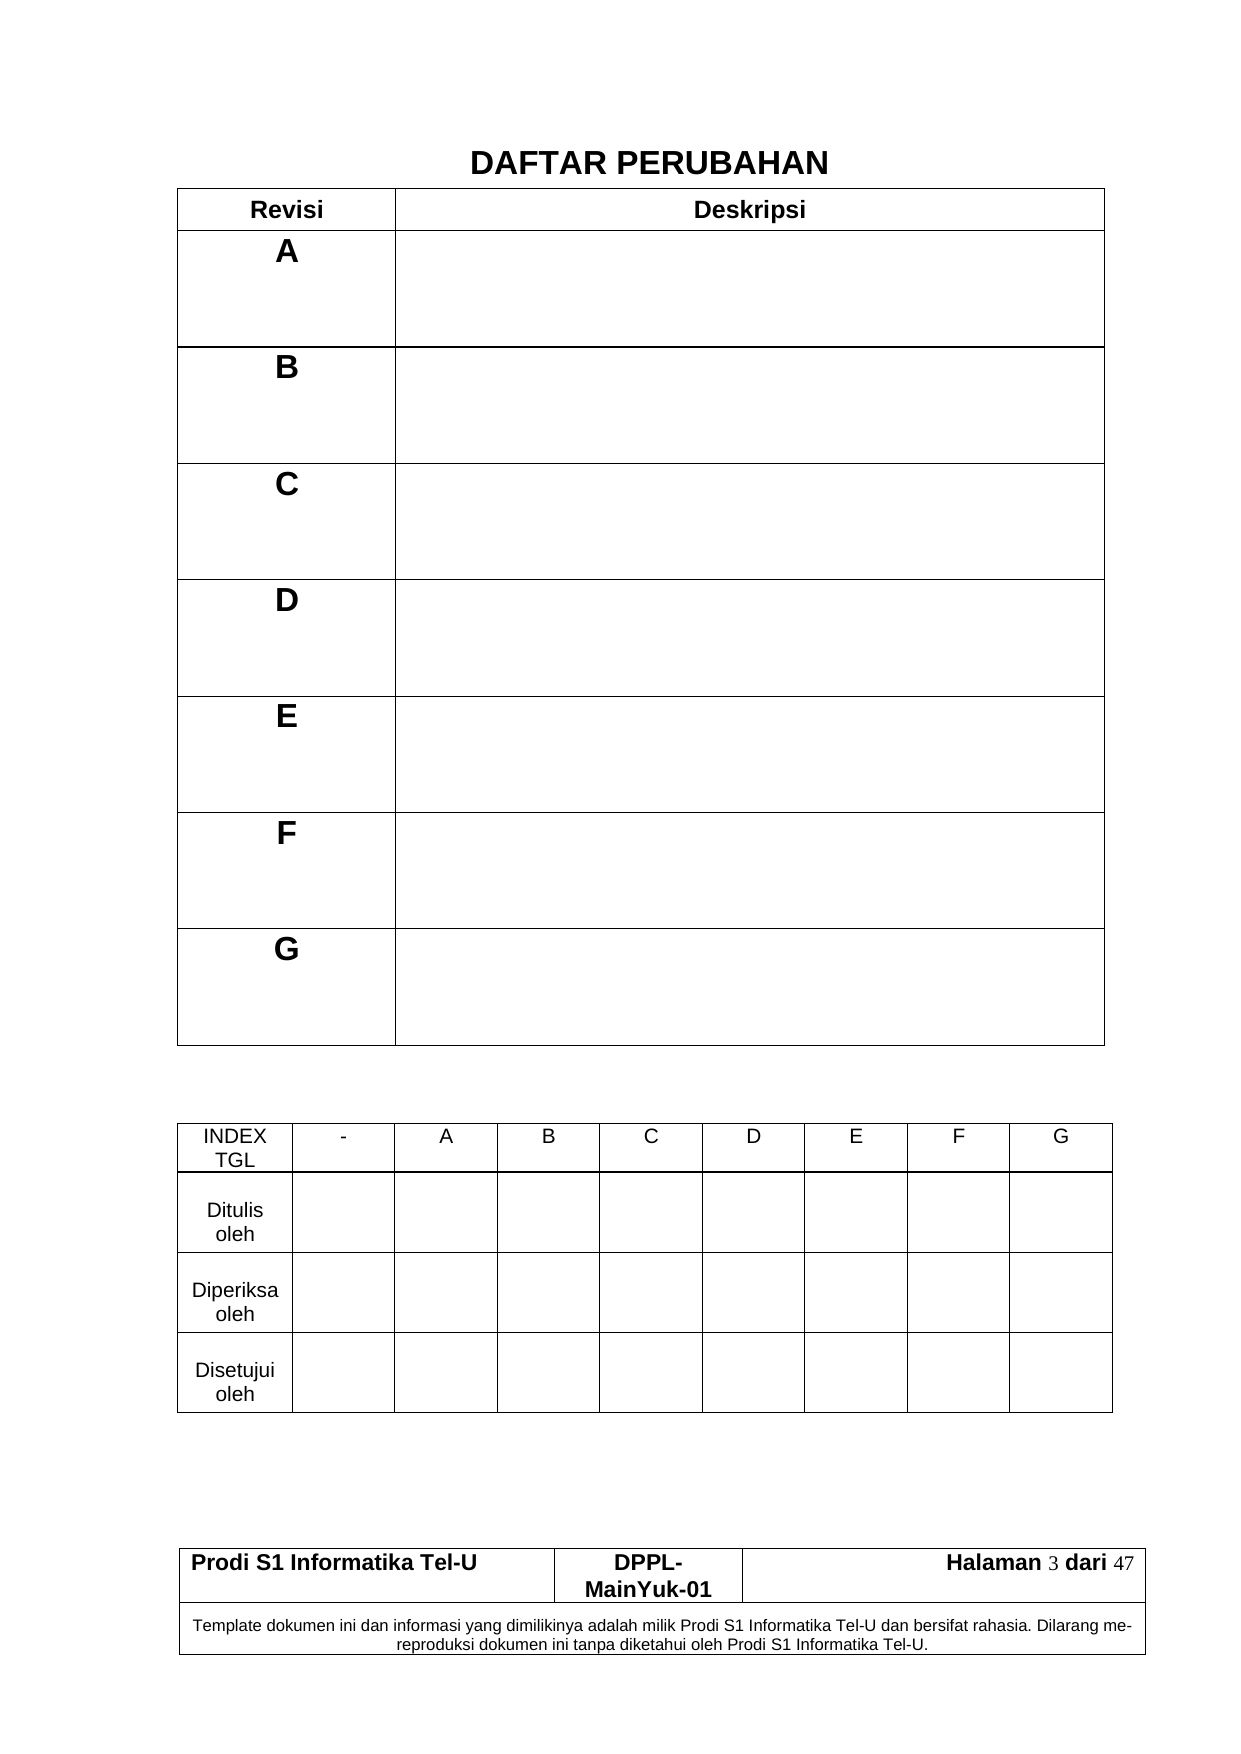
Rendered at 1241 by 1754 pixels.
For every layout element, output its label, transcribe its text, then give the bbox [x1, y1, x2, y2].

table_cell F [178, 813, 395, 928]
table_cell Ditulis oleh [178, 1173, 292, 1252]
table_cell E [178, 697, 395, 812]
table_cell [395, 1333, 497, 1412]
table_cell [703, 1173, 804, 1252]
table_header C [600, 1124, 702, 1171]
table_cell [395, 1253, 497, 1332]
table_header Deskripsi [396, 189, 1104, 230]
table_cell [600, 1173, 702, 1252]
table_cell [396, 348, 1104, 463]
table_header E [805, 1124, 907, 1171]
table_cell D [178, 580, 395, 696]
table_cell A [178, 231, 395, 346]
table_cell [805, 1253, 907, 1332]
table_cell [395, 1173, 497, 1252]
table_cell [396, 464, 1104, 579]
table_cell C [178, 464, 395, 579]
table_cell [805, 1333, 907, 1412]
table_cell [498, 1173, 599, 1252]
table_cell Diperiksa oleh [178, 1253, 292, 1332]
table_cell [396, 580, 1104, 696]
table_header G [1010, 1124, 1112, 1171]
table_cell [908, 1173, 1009, 1252]
table_header D [703, 1124, 804, 1171]
table_header Revisi [178, 189, 395, 230]
table_cell [908, 1253, 1009, 1332]
table_header B [498, 1124, 599, 1171]
table_cell [908, 1333, 1009, 1412]
table_cell [293, 1253, 394, 1332]
table_header INDEX TGL [178, 1124, 292, 1171]
table_header F [908, 1124, 1009, 1171]
table_cell [1010, 1173, 1112, 1252]
table_cell [396, 929, 1104, 1044]
table_cell [703, 1333, 804, 1412]
table_cell [703, 1253, 804, 1332]
table_cell [1010, 1253, 1112, 1332]
table_cell Disetujui oleh [178, 1333, 292, 1412]
table_cell [396, 231, 1104, 346]
table_cell [293, 1173, 394, 1252]
table_cell [600, 1333, 702, 1412]
table_header - [293, 1124, 394, 1171]
table_cell [1010, 1333, 1112, 1412]
table_cell G [178, 929, 395, 1044]
table_header A [395, 1124, 497, 1171]
table_cell [498, 1333, 599, 1412]
table_cell [293, 1333, 394, 1412]
table_cell [396, 813, 1104, 928]
table_cell [805, 1173, 907, 1252]
table_cell [600, 1253, 702, 1332]
table_cell [498, 1253, 599, 1332]
table_cell [396, 697, 1104, 812]
table_cell B [178, 348, 395, 463]
title DAFTAR PERUBAHAN [177, 143, 1122, 182]
